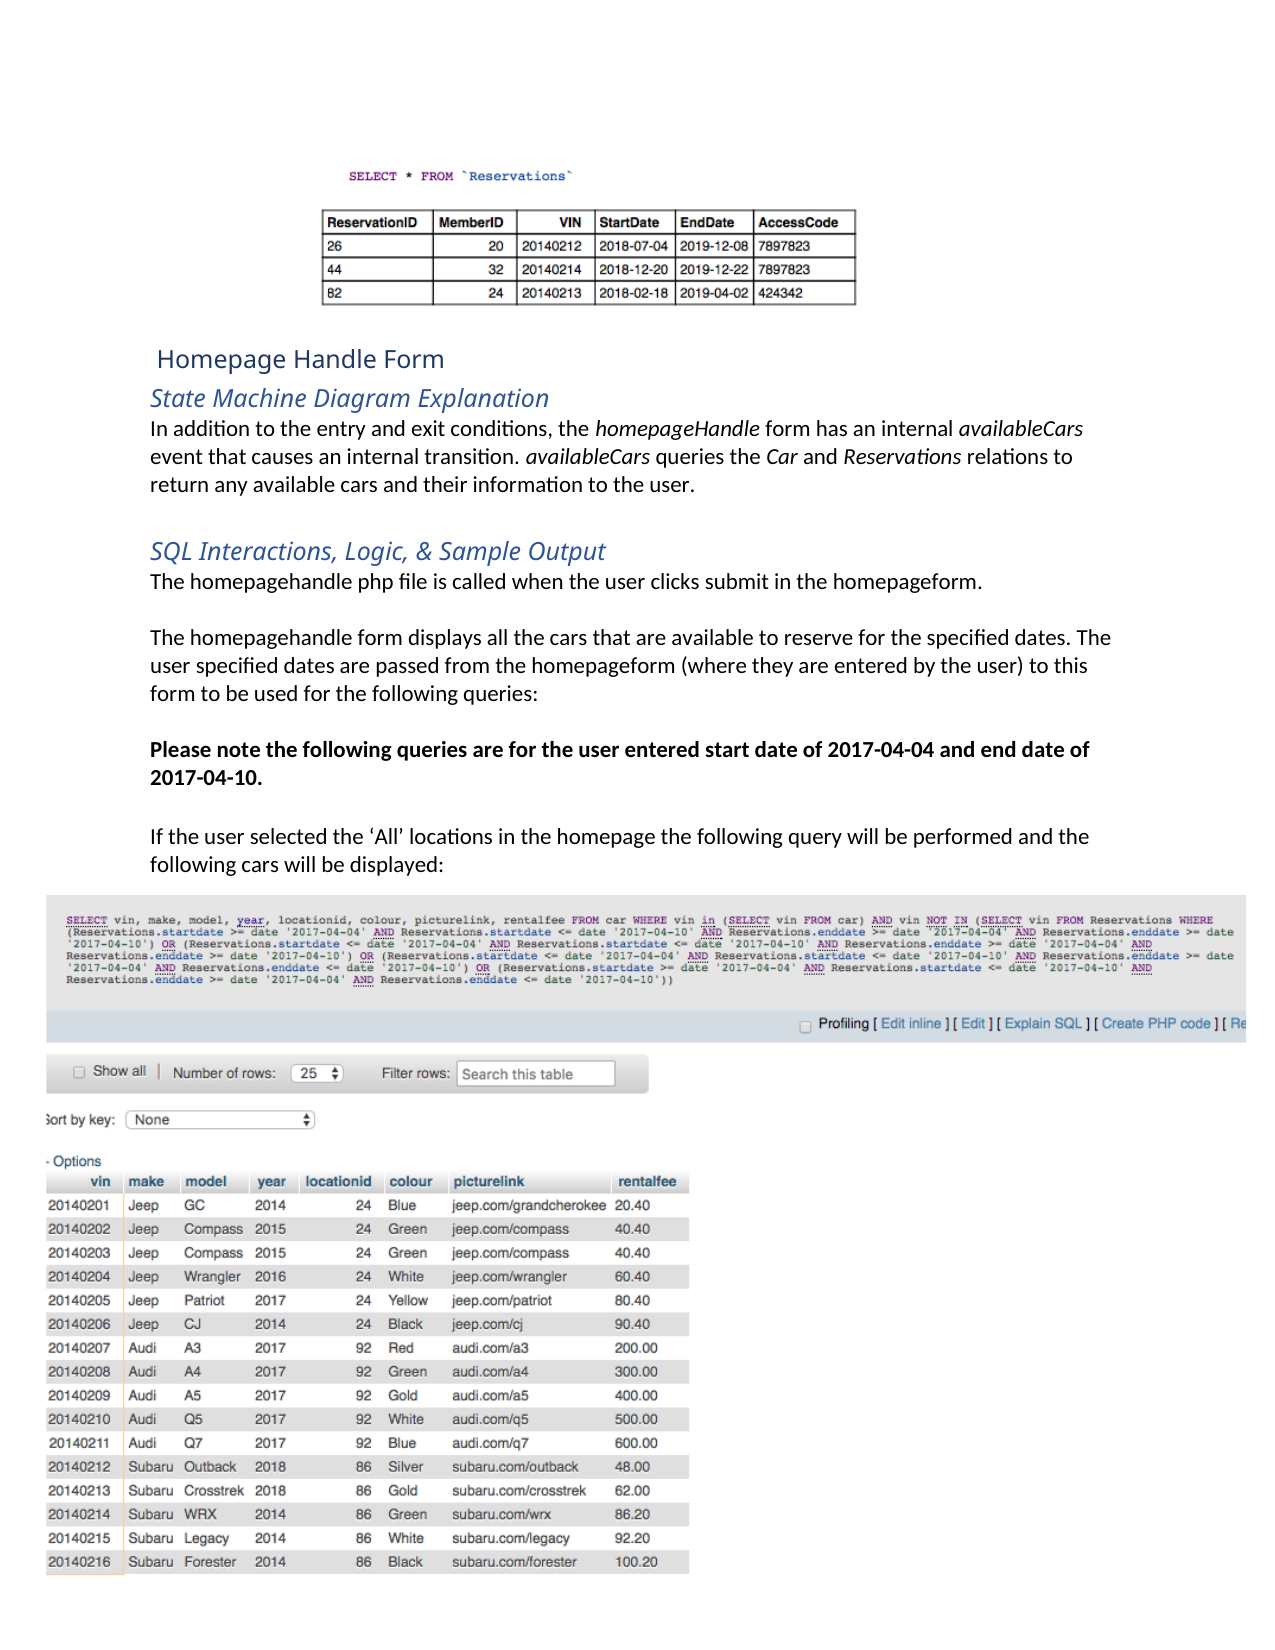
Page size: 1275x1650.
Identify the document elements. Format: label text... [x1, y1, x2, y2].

picture [308, 150, 967, 338]
text In addition to the entry and exit conditions, the homepageHandle form has an internal availableCars event that causes an internal transition. availableCars queries the Car and Reservations relations to return any available cars and their information to the user. [150, 414, 1125, 498]
text The homepagehandle form displays all the cars that are available to reserve for the specified dates. The user specified dates are passed from the homepageform (where they are entered by the user) to this form to be used for the following queries: [150, 623, 1125, 707]
text The homepagehandle php file is called when the user clicks submit in the homepageform. [150, 567, 1125, 595]
subtitle State Machine Diagram Explanation [150, 380, 1125, 414]
subtitle Homepage Handle Form [150, 342, 1125, 376]
text Please note the following queries are for the user entered start date of 2017-04-04 and end date of 2017-04-10. [150, 735, 1125, 791]
picture [46, 895, 1247, 1580]
text If the user selected the ‘All’ locations in the homepage the following query will be performed and the following cars will be displayed: [150, 822, 1125, 878]
subtitle SQL Interactions, Logic, & Sample Output [150, 533, 1125, 567]
